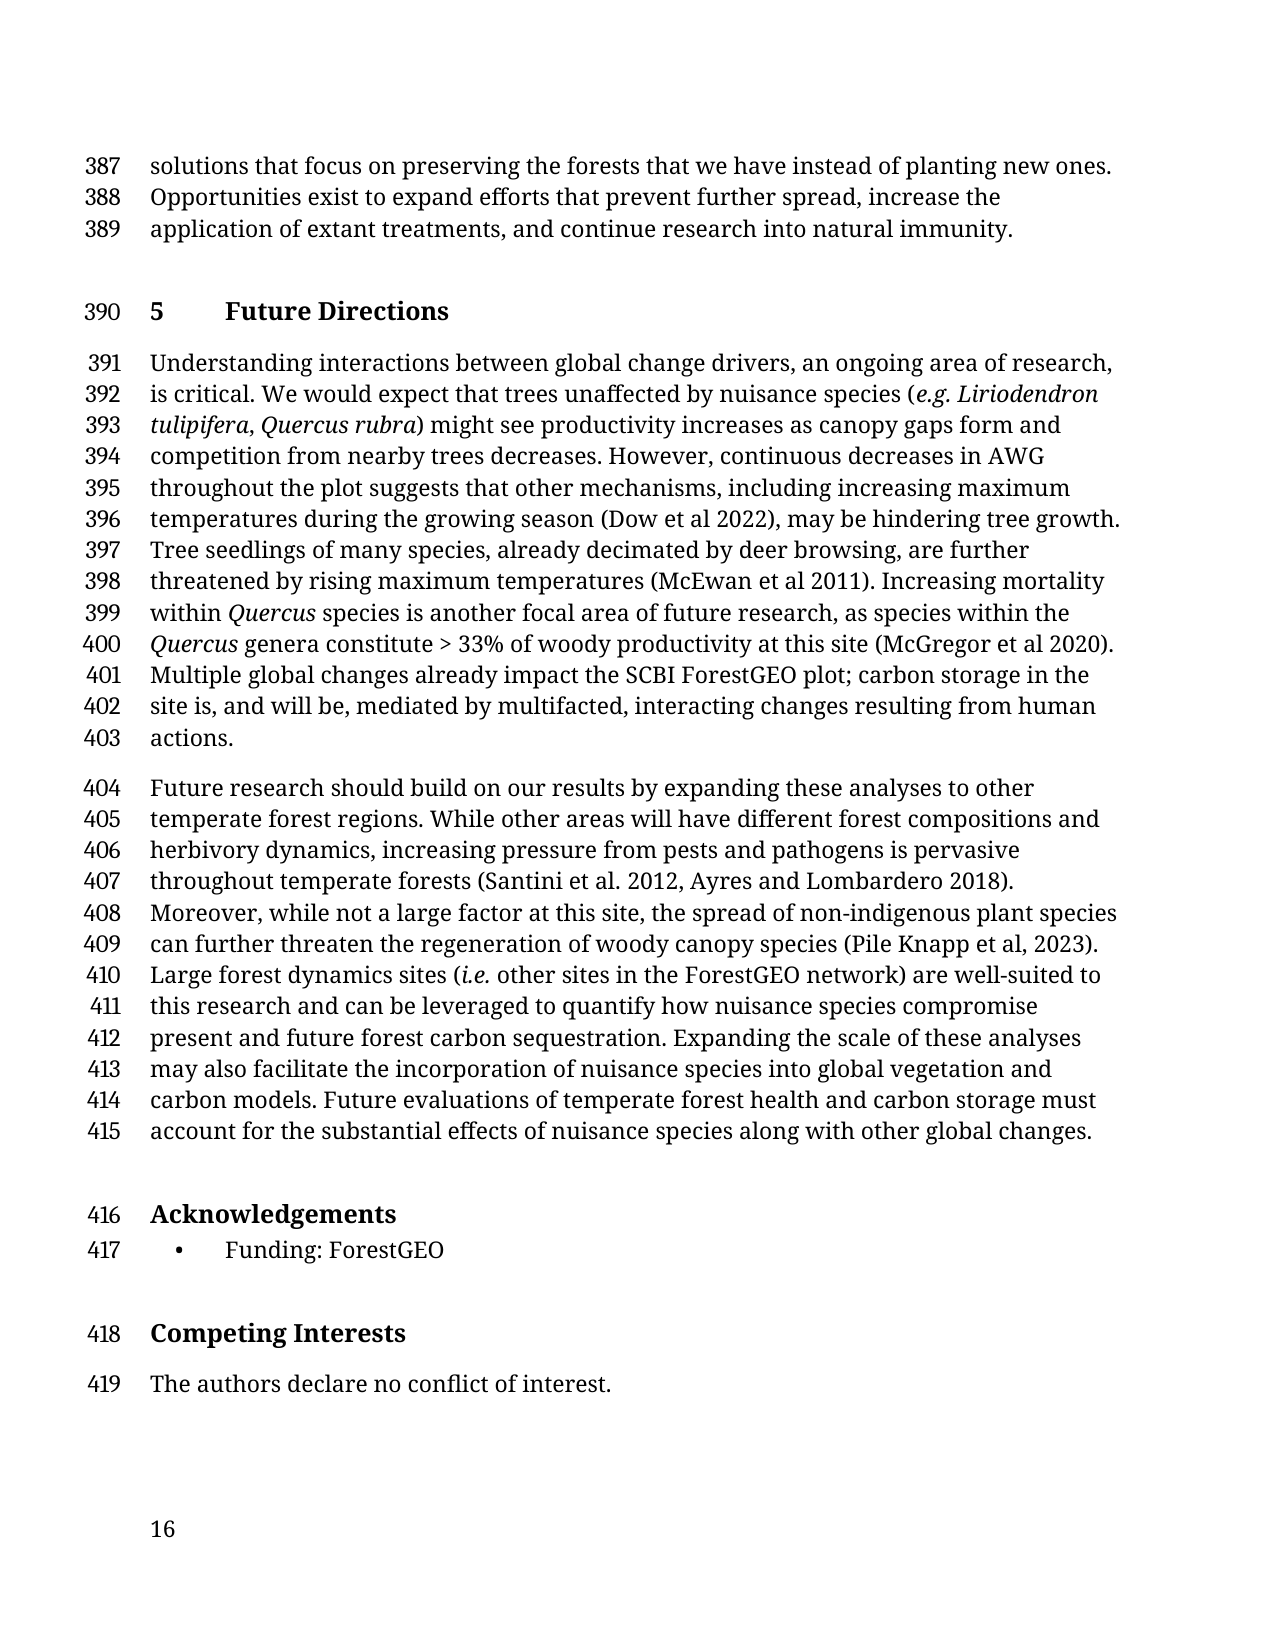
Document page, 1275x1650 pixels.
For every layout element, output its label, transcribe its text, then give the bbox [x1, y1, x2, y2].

subtitle Acknowledgements [150, 1197, 1125, 1231]
subtitle Competing Interests [150, 1316, 1125, 1350]
text Future research should build on our results by expanding these analyses to other temperate forest regions. While other areas will have different forest compositions and herbivory dynamics, increasing pressure from pests and pathogens is pervasive throughout temperate forests (Santini et al. 2012, Ayres and Lombardero 2018). Moreover, while not a large factor at this site, the spread of non-indigenous plant species can further threaten the regeneration of woody canopy species (Pile Knapp et al, 2023). Large forest dynamics sites (i.e. other sites in the ForestGEO network) are well-suited to this research and can be leveraged to quantify how nuisance species compromise present and future forest carbon sequestration. Expanding the scale of these analyses may also facilitate the incorporation of nuisance species into global vegetation and carbon models. Future evaluations of temperate forest health and carbon storage must account for the substantial effects of nuisance species along with other global changes. [150, 772, 1125, 1147]
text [150, 150, 1125, 244]
text The authors declare no conflict of interest. [150, 1368, 1125, 1400]
text Understanding interactions between global change drivers, an ongoing area of research, is critical. We would expect that trees unaffected by nuisance species (e.g. Liriodendron tulipifera, Quercus rubra) might see productivity increases as canopy gaps form and competition from nearby trees decreases. However, continuous decreases in AWG throughout the plot suggests that other mechanisms, including increasing maximum temperatures during the growing season (Dow et al 2022), may be hindering tree growth. Tree seedlings of many species, already decimated by deer browsing, are further threatened by rising maximum temperatures (McEwan et al 2011). Increasing mortality within Quercus species is another focal area of future research, as species within the Quercus genera constitute > 33% of woody productivity at this site (McGregor et al 2020). Multiple global changes already impact the SCBI ForestGEO plot; carbon storage in the site is, and will be, mediated by multifacted, interacting changes resulting from human actions. [150, 347, 1125, 753]
subtitle 5 Future Directions [150, 294, 1125, 328]
list Funding: ForestGEO [175, 1234, 1125, 1266]
